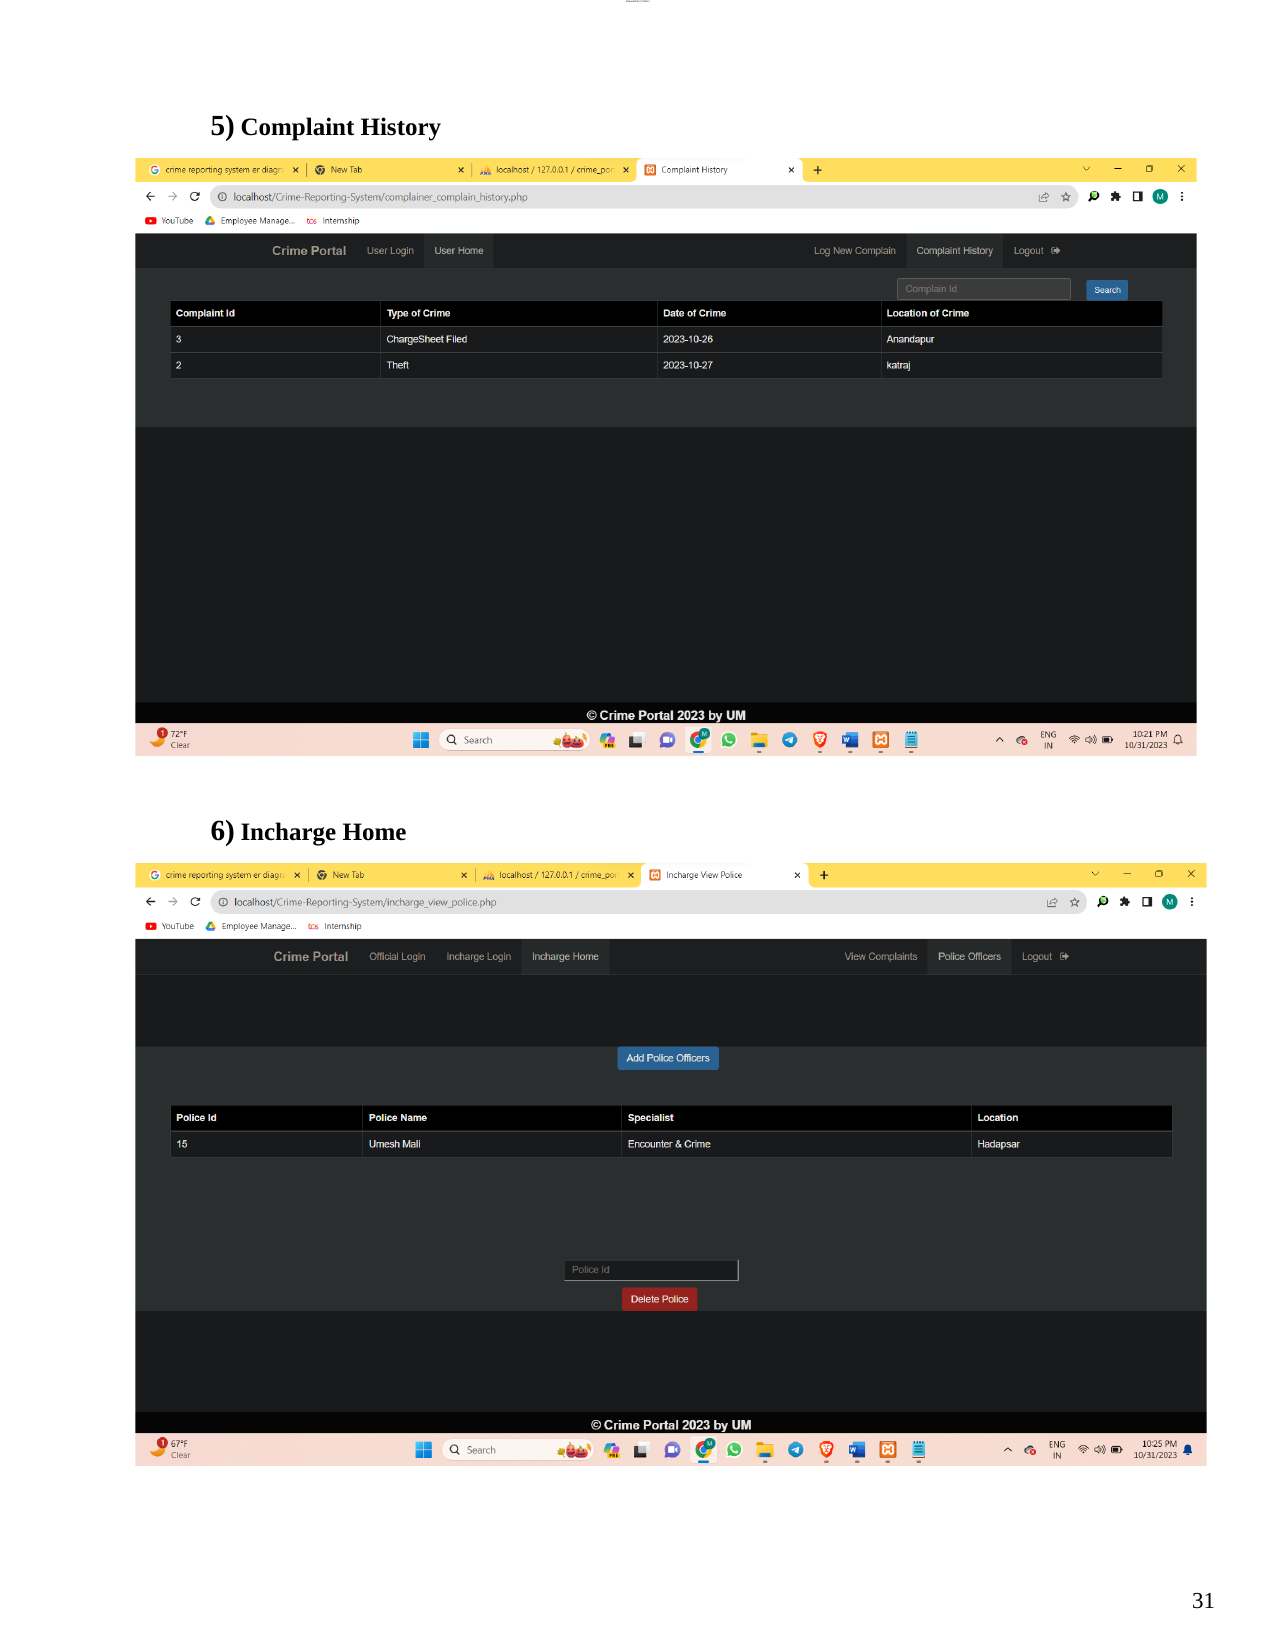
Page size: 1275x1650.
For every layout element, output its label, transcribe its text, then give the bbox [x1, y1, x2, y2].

picture [135, 863, 1207, 1466]
list Complaint History [210, 108, 1169, 142]
list Incharge Home [210, 813, 1169, 847]
picture [135, 158, 1197, 756]
